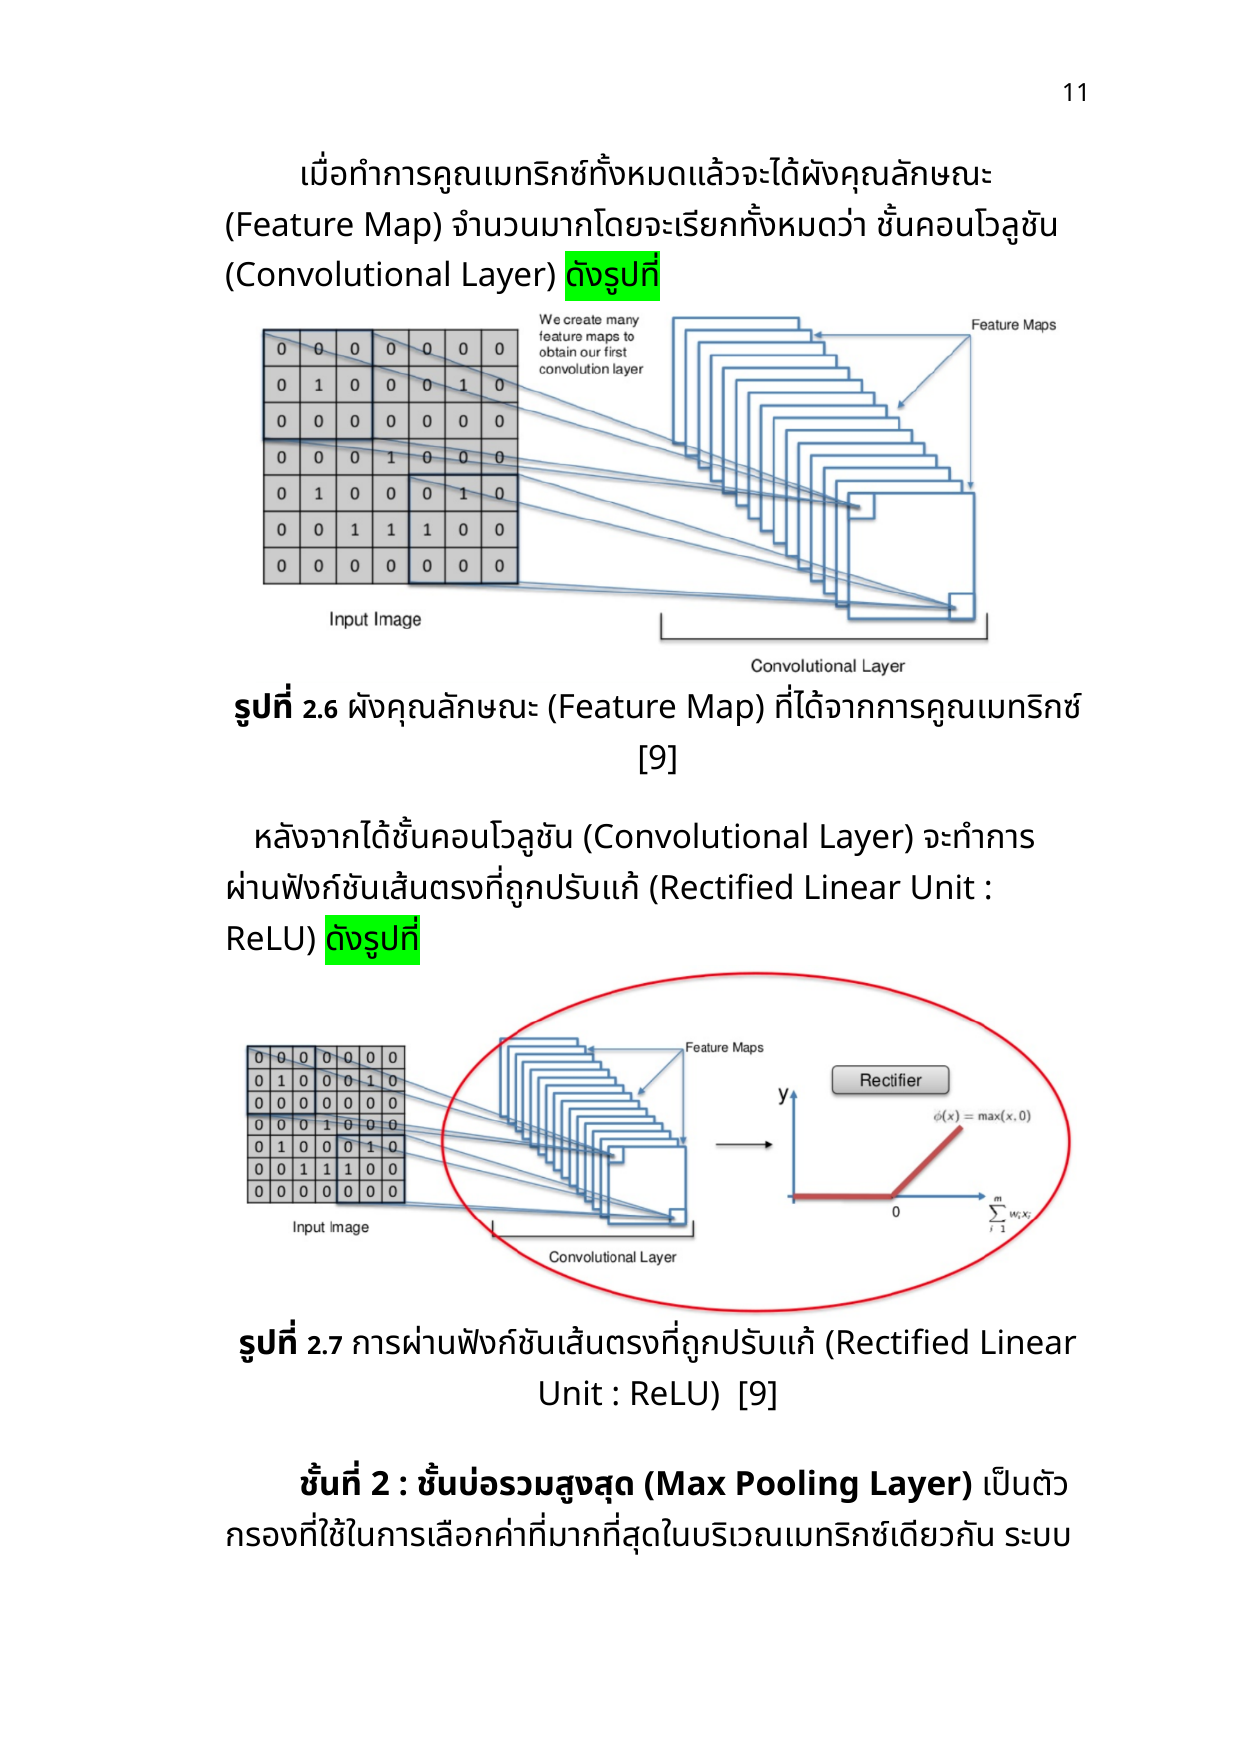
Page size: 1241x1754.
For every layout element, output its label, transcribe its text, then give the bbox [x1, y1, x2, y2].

picture [238, 965, 1078, 1319]
text รูปที่ 2.6 ผังคุณลักษณะ (Feature Map) ที่ได้จากการคูณเมทริกซ์ [9] [225, 683, 1090, 779]
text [225, 1460, 1090, 1561]
picture [255, 301, 1060, 683]
text หลังจากได้ชั้นคอนโวลูชัน (Convolutional Layer) จะทำการผ่านฟังก์ชันเส้นตรงที่ถูกปรับแก้ (Rectified Linear Unit : ReLU) ดังรูปที่ [225, 813, 1090, 965]
text เมื่อทำการคูณเมทริกซ์ทั้งหมดแล้วจะได้ผังคุณลักษณะ (Feature Map) จำนวนมากโดยจะเรียกทั้งหมดว่า ชั้นคอนโวลูชัน (Convolutional Layer) ดังรูปที่ [225, 150, 1090, 302]
text รูปที่ 2.7 การผ่านฟังก์ชันเส้นตรงที่ถูกปรับแก้ (Rectified Linear Unit : ReLU) [9] [225, 1319, 1090, 1415]
